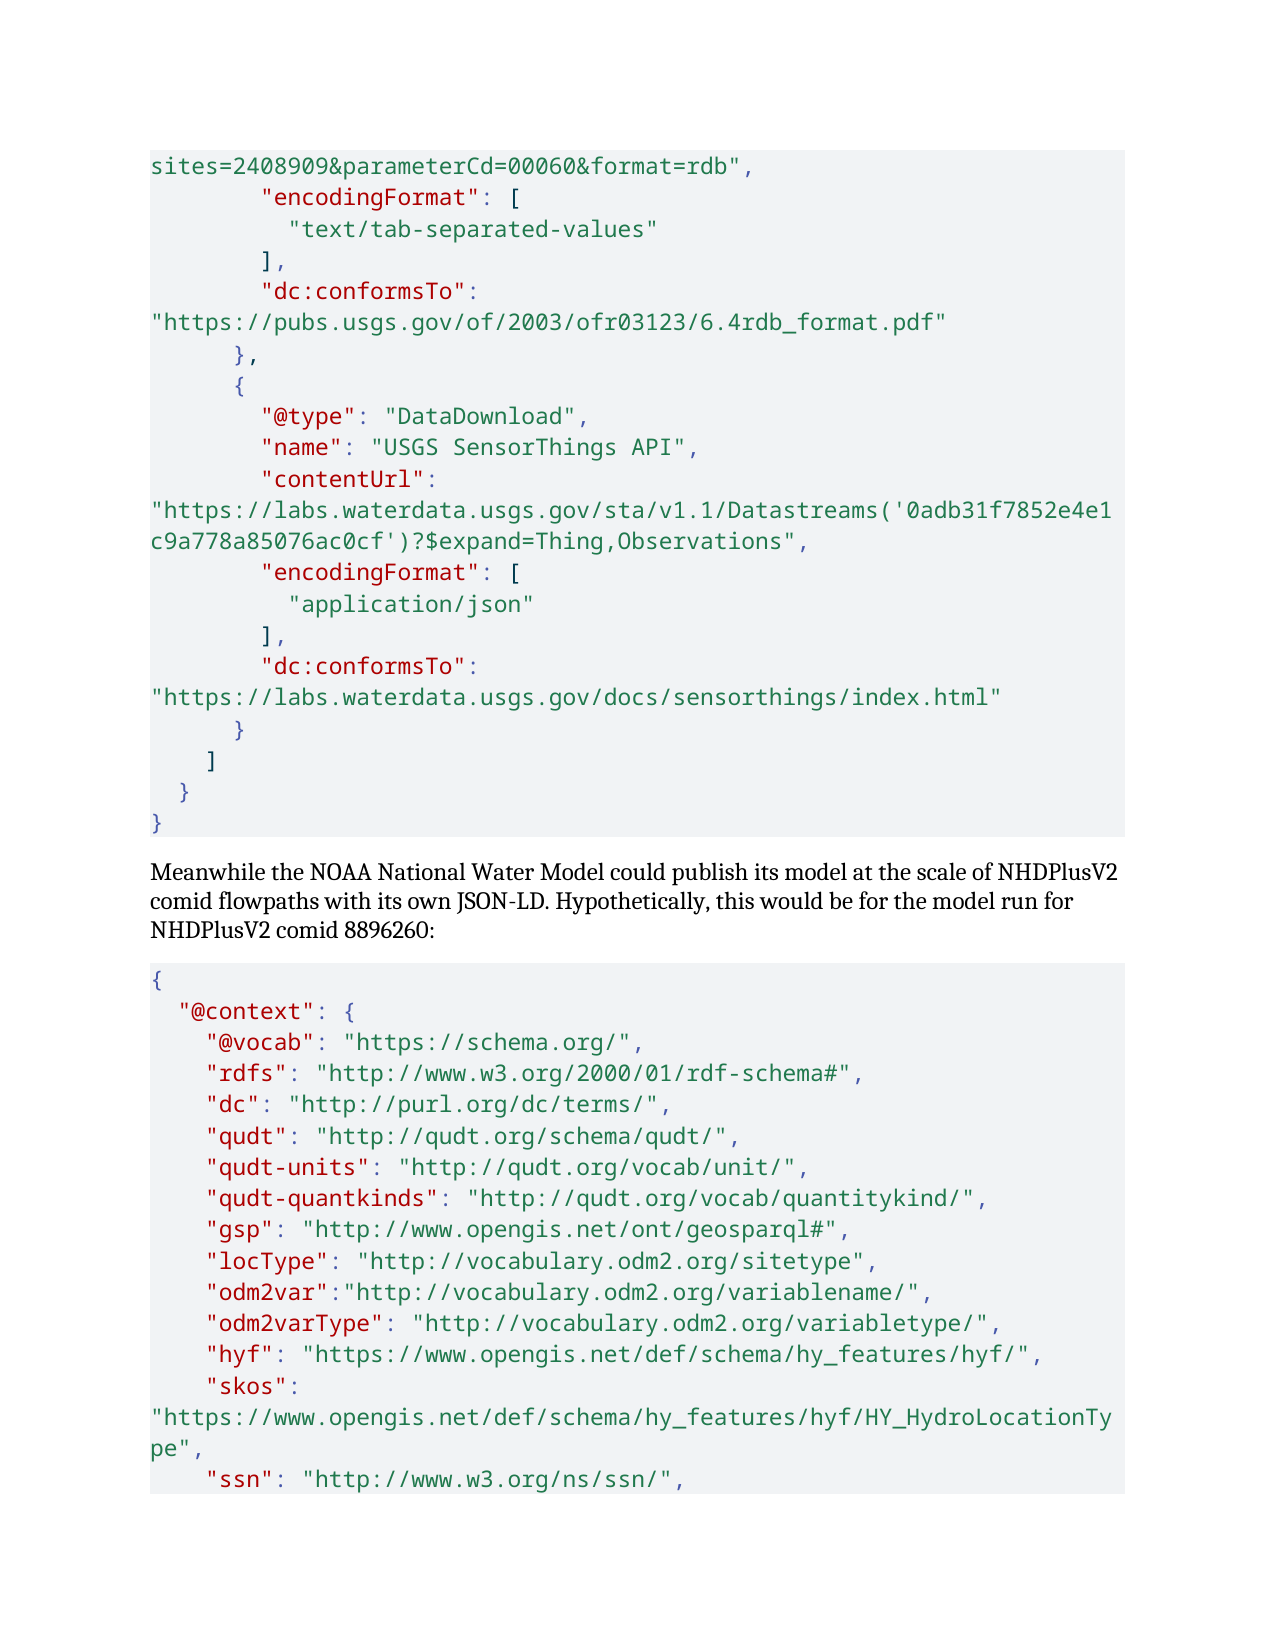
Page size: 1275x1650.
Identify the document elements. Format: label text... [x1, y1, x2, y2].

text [150, 150, 1125, 837]
text Meanwhile the NOAA National Water Model could publish its model at the scale of NHDPlusV2 comid flowpaths with its own JSON-LD. Hypothetically, this would be for the model run for NHDPlusV2 comid 8896260: [150, 858, 1125, 944]
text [150, 963, 1125, 1494]
